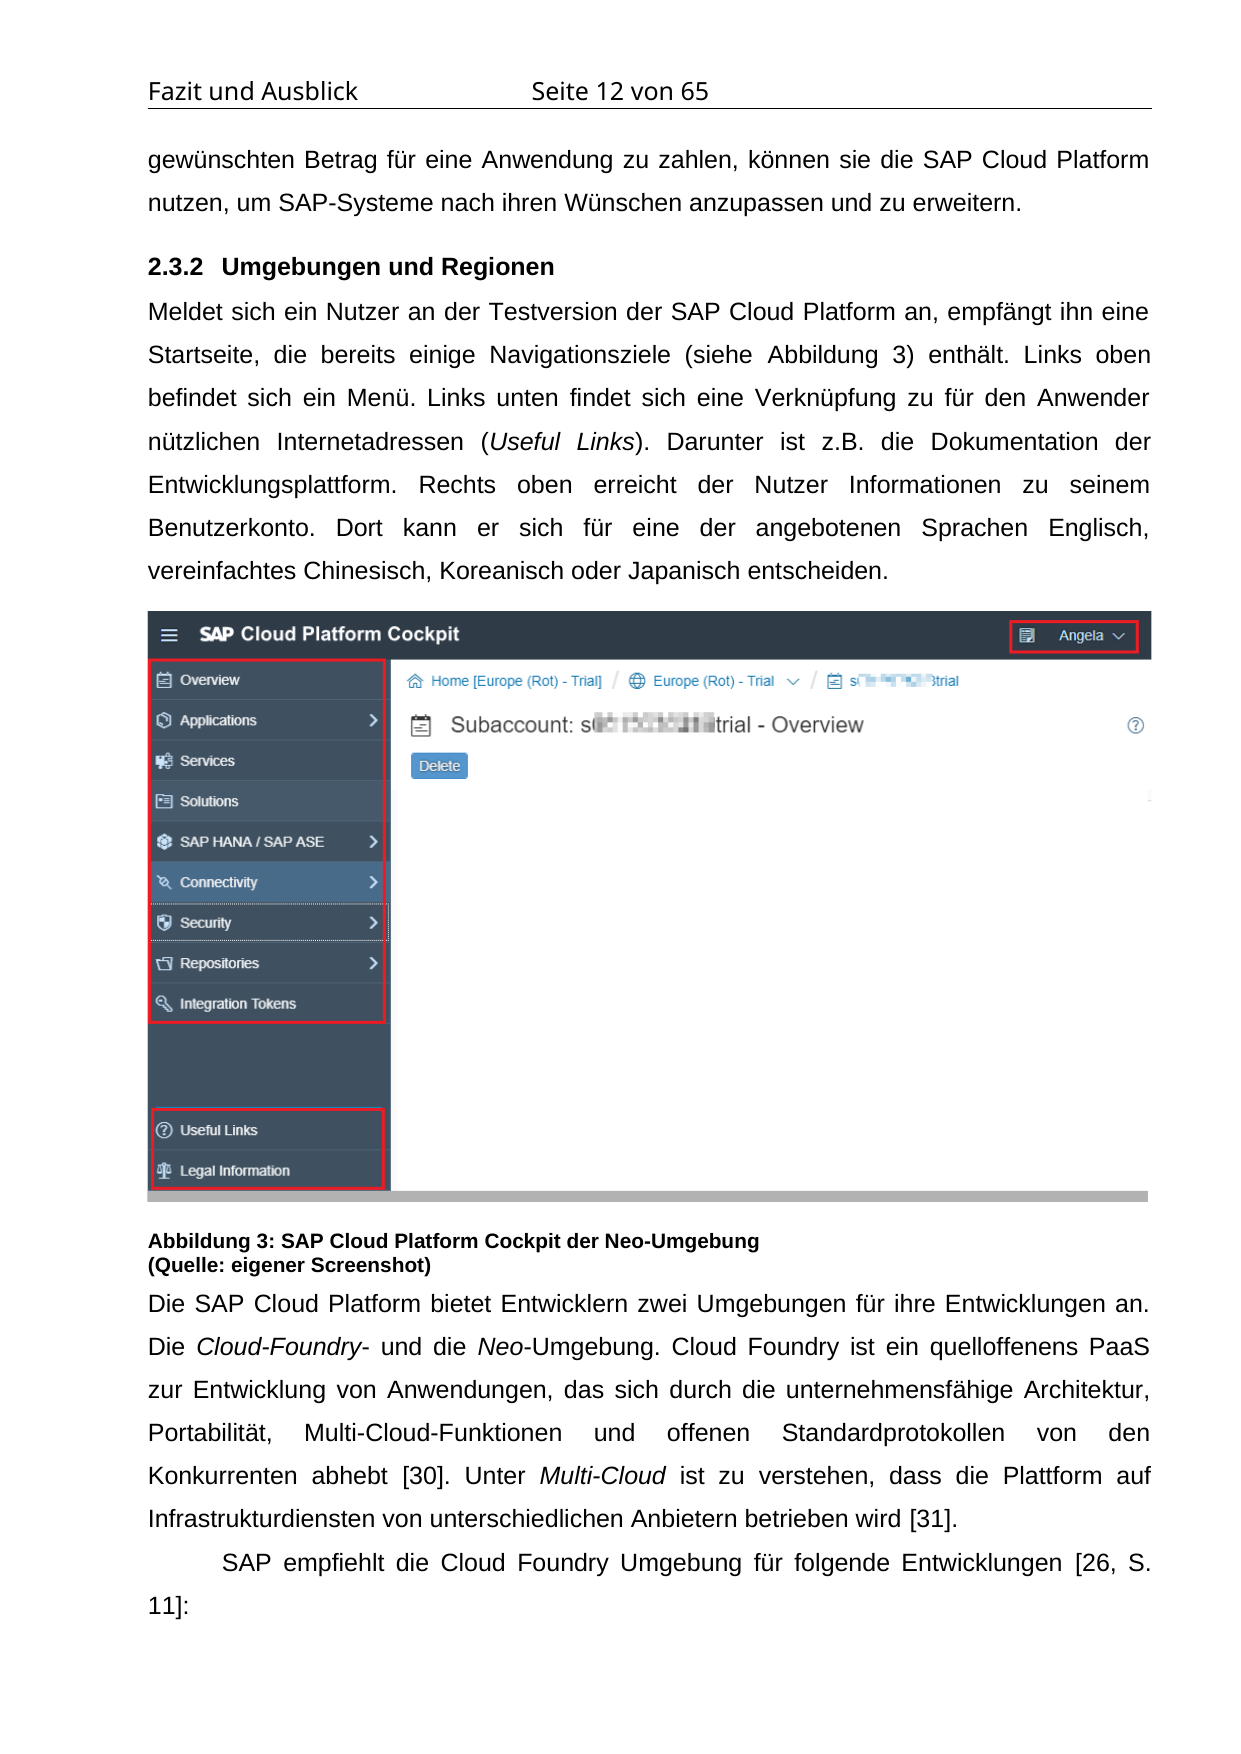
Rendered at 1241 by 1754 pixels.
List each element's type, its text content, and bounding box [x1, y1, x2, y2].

picture [147, 611, 1152, 1202]
text (Quelle: eigener Screenshot) [148, 1253, 1152, 1277]
text SAP empfiehlt die Cloud Foundry Umgebung für folgende Entwicklungen : [148, 1547, 1152, 1619]
text Meldet sich ein Nutzer an der Testversion der SAP Cloud Platform an, empfängt ihn eine Startseite, die bereits einige Navigationsziele (siehe Abbildung 3) enthält. Links oben befindet sich ein Menü. Links unten findet sich eine Verknüpfung zu für den Anwender nützlichen Internetadressen (Useful Links). Darunter ist z.B. die Dokumentation der Entwicklungsplattform. Rechts oben erreicht der Nutzer Informationen zu seinem Benutzerkonto. Dort kann er sich für eine der angebotenen Sprachen Englisch, vereinfachtes Chinesisch, Koreanisch oder Japanisch entscheiden. [148, 297, 1152, 584]
text Die SAP Cloud Platform bietet Entwicklern zwei Umgebungen für ihre Entwicklungen an. Die Cloud-Foundry- und die Neo-Umgebung. Cloud Foundry ist ein quelloffenens PaaS zur Entwicklung von Anwendungen, das sich durch die unternehmensfähige Architektur, Portabilität, Multi-Cloud-Funktionen und offenen Standardprotokollen von den Konkurrenten abhebt . Unter Multi-Cloud ist zu verstehen, dass die Plattform auf Infrastrukturdiensten von unterschiedlichen Anbietern betrieben wird. [148, 1289, 1152, 1533]
subtitle Umgebungen und Regionen [148, 252, 1152, 281]
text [148, 145, 1152, 217]
